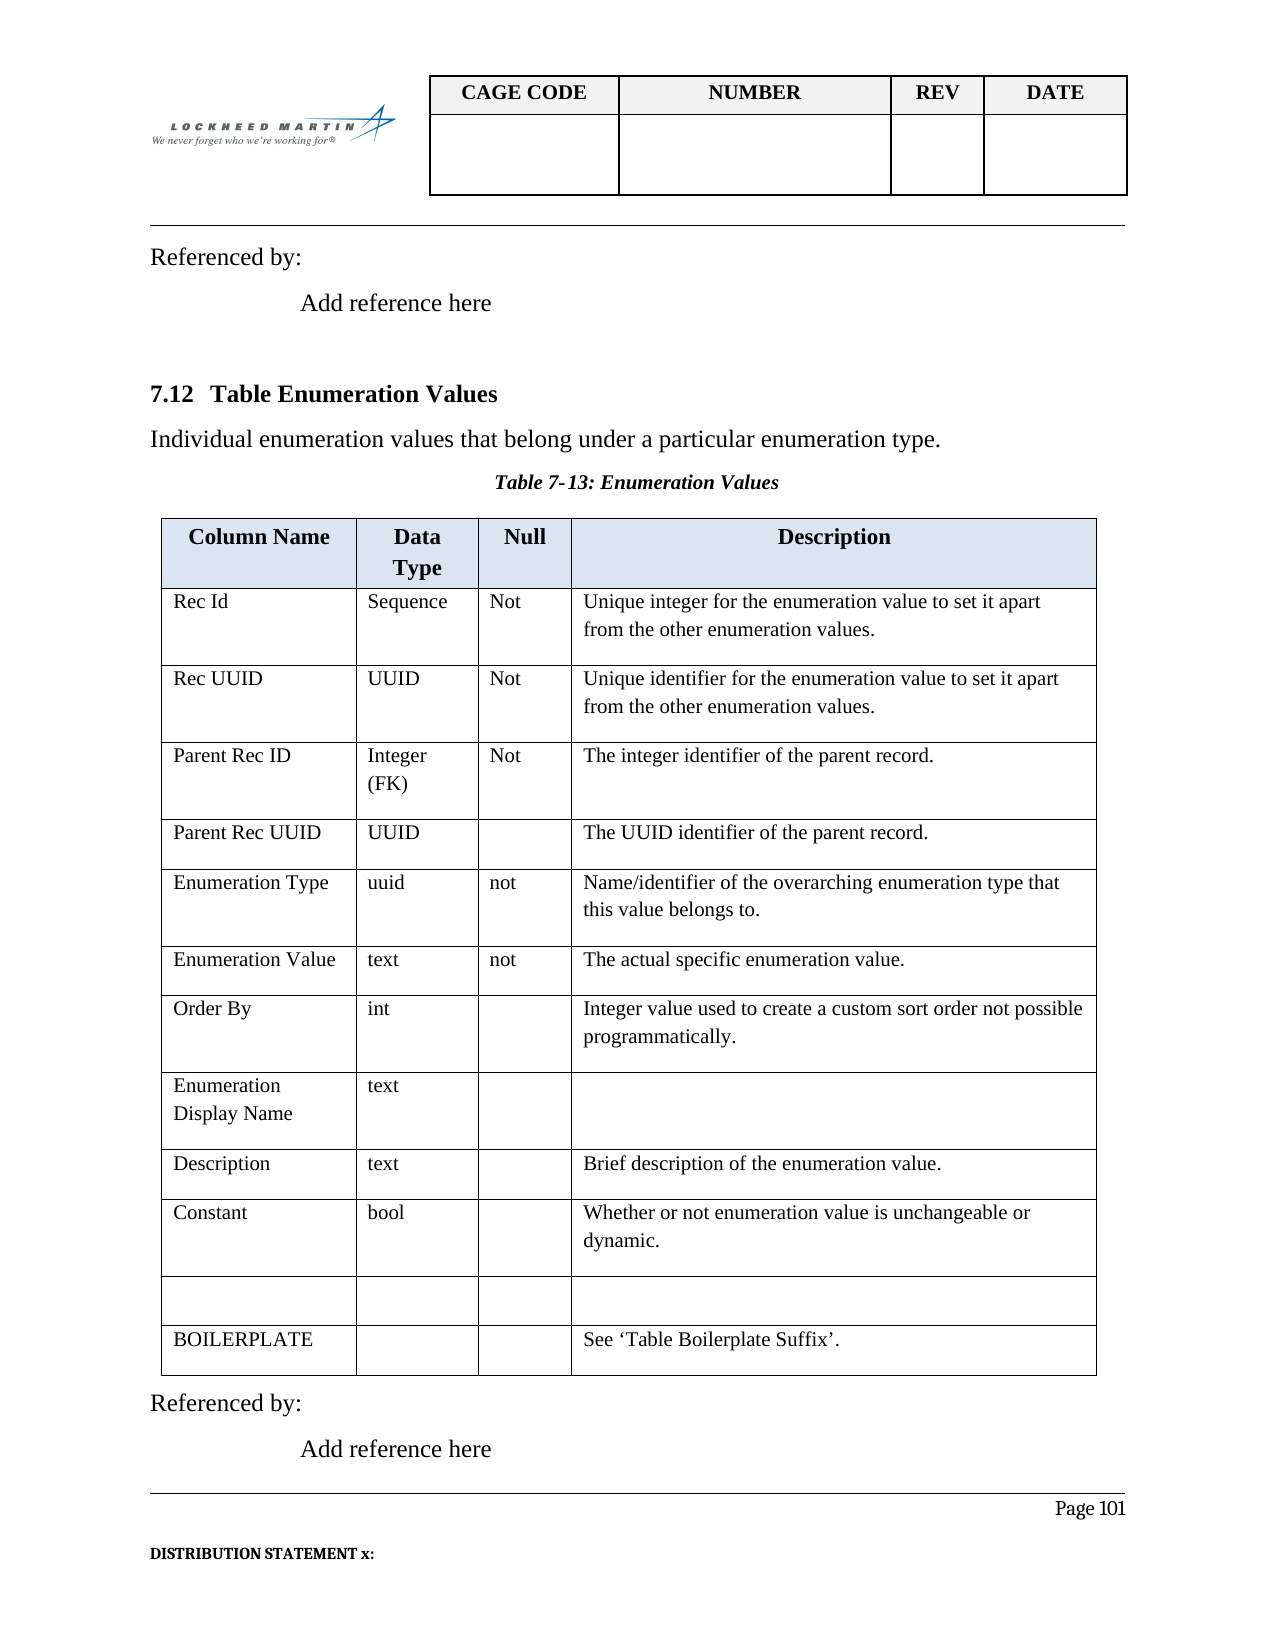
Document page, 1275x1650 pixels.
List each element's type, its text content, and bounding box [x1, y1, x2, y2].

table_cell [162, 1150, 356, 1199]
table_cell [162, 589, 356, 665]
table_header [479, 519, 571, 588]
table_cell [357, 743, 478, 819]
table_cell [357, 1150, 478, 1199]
text Referenced by: [150, 1388, 1125, 1417]
text Individual enumeration values that belong under a particular enumeration type. [150, 424, 1125, 453]
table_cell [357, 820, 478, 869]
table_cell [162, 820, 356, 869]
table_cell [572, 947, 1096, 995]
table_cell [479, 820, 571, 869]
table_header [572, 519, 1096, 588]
text Add reference here [300, 288, 1125, 316]
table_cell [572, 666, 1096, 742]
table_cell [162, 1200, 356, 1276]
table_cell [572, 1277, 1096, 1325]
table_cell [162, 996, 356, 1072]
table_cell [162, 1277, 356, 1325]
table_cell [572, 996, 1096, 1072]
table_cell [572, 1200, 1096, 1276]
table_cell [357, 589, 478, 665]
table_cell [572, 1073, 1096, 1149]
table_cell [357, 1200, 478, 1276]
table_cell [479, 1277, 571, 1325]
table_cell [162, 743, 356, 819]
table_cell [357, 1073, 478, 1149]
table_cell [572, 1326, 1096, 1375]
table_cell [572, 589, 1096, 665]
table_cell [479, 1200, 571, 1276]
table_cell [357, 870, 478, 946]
picture [152, 104, 397, 146]
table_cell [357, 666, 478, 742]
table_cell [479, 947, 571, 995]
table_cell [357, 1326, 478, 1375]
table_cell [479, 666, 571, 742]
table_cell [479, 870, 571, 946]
subtitle Table Enumeration Values [150, 379, 1125, 407]
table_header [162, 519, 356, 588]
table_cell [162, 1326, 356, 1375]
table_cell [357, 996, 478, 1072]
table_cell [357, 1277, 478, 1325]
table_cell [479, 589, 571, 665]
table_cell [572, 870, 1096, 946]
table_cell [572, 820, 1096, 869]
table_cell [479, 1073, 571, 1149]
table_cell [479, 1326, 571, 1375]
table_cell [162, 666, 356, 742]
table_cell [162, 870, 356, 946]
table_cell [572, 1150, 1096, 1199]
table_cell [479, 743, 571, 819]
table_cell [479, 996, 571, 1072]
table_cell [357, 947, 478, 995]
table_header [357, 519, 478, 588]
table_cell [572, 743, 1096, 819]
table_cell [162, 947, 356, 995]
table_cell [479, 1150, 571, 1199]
text Referenced by: [150, 242, 1125, 271]
text Add reference here [300, 1434, 1125, 1463]
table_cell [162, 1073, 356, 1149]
